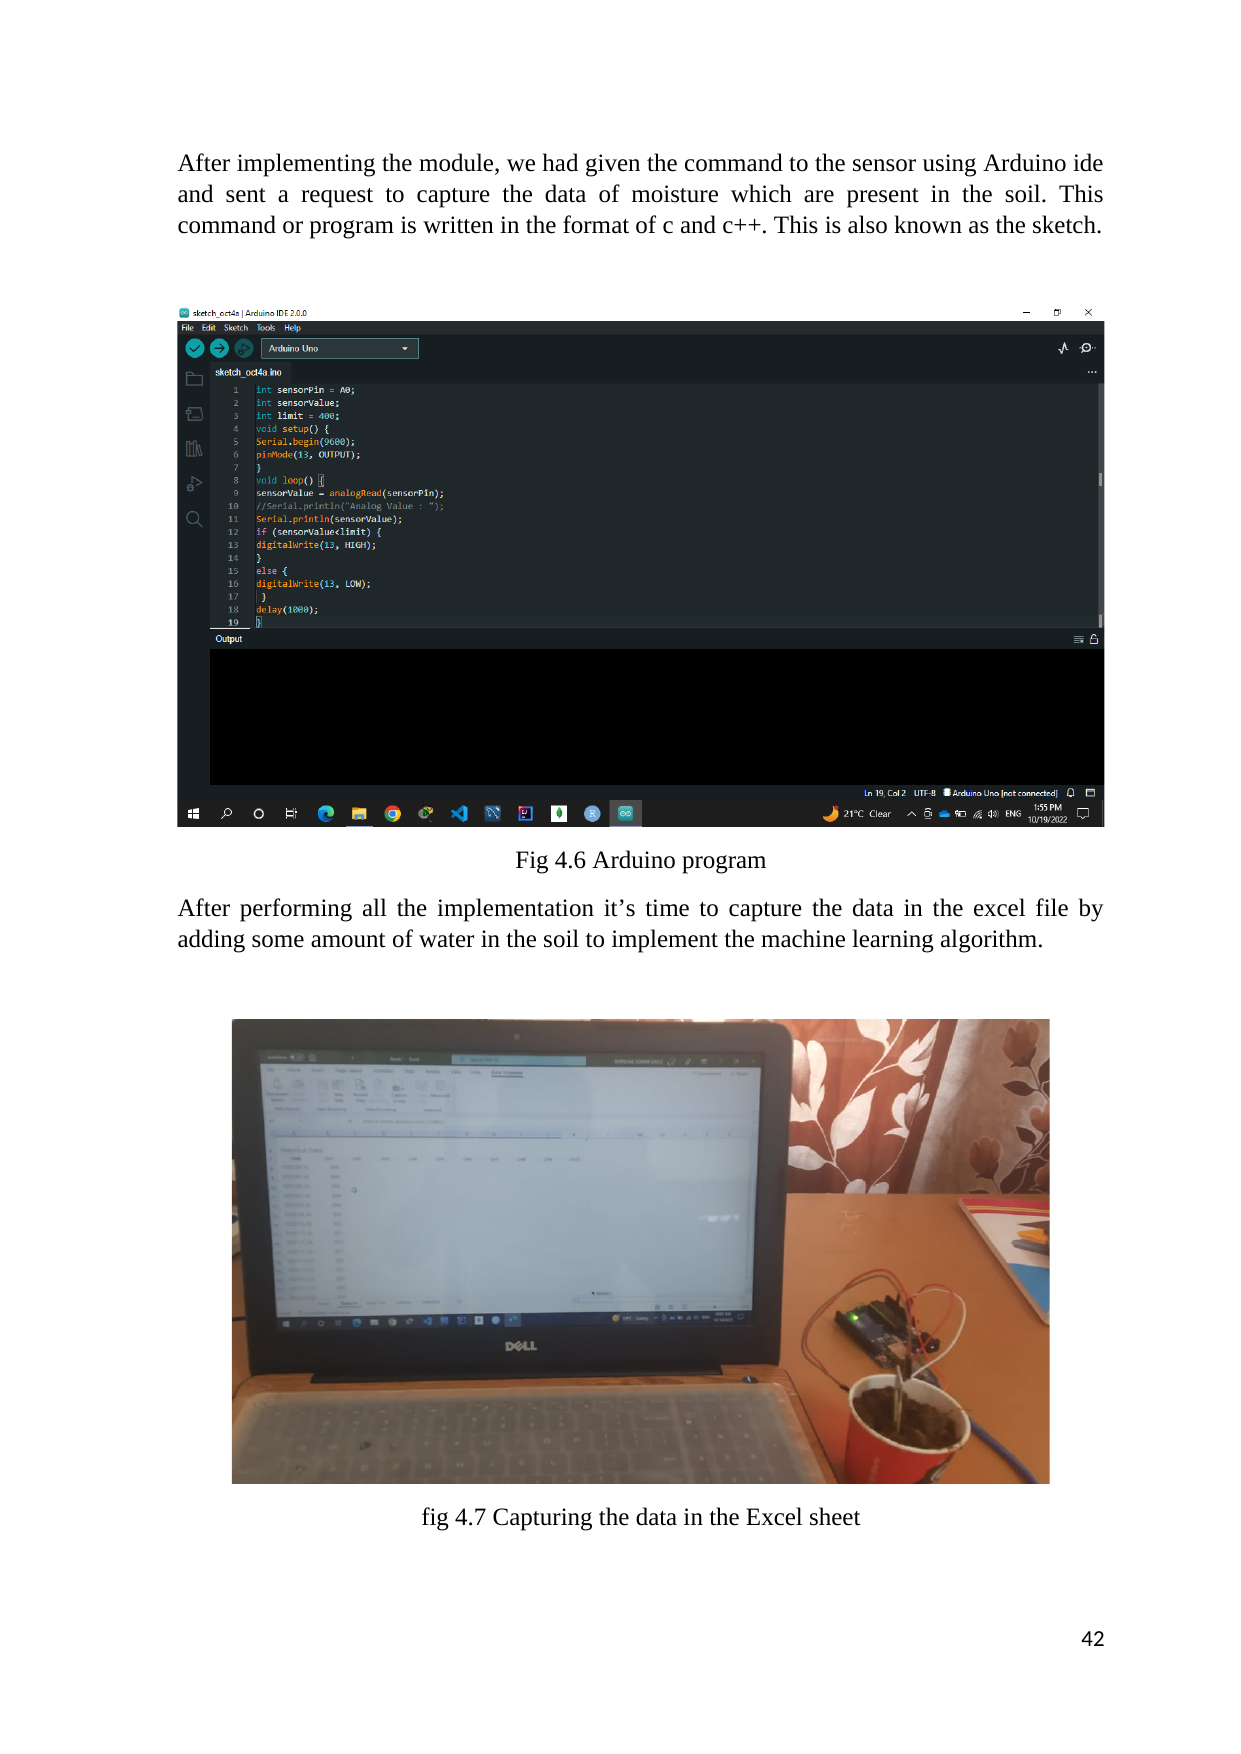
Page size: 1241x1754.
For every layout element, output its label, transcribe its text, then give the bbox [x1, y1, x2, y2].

text After performing all the implementation it’s time to capture the data in the excel file by adding some amount of water in the soil to implement the machine learning algorithm. [177, 893, 1104, 953]
picture [231, 1019, 1050, 1484]
text fig 4.7 Capturing the data in the Excel sheet [177, 1502, 1104, 1531]
text After implementing the module, we had given the command to the sensor using Arduino ide and sent a request to capture the data of moisture which are present in the soil. This command or program is written in the format of c and c++. This is also known as the sketch. [177, 148, 1104, 238]
picture [177, 305, 1105, 827]
text Fig 4.6 Arduino program [177, 845, 1104, 874]
